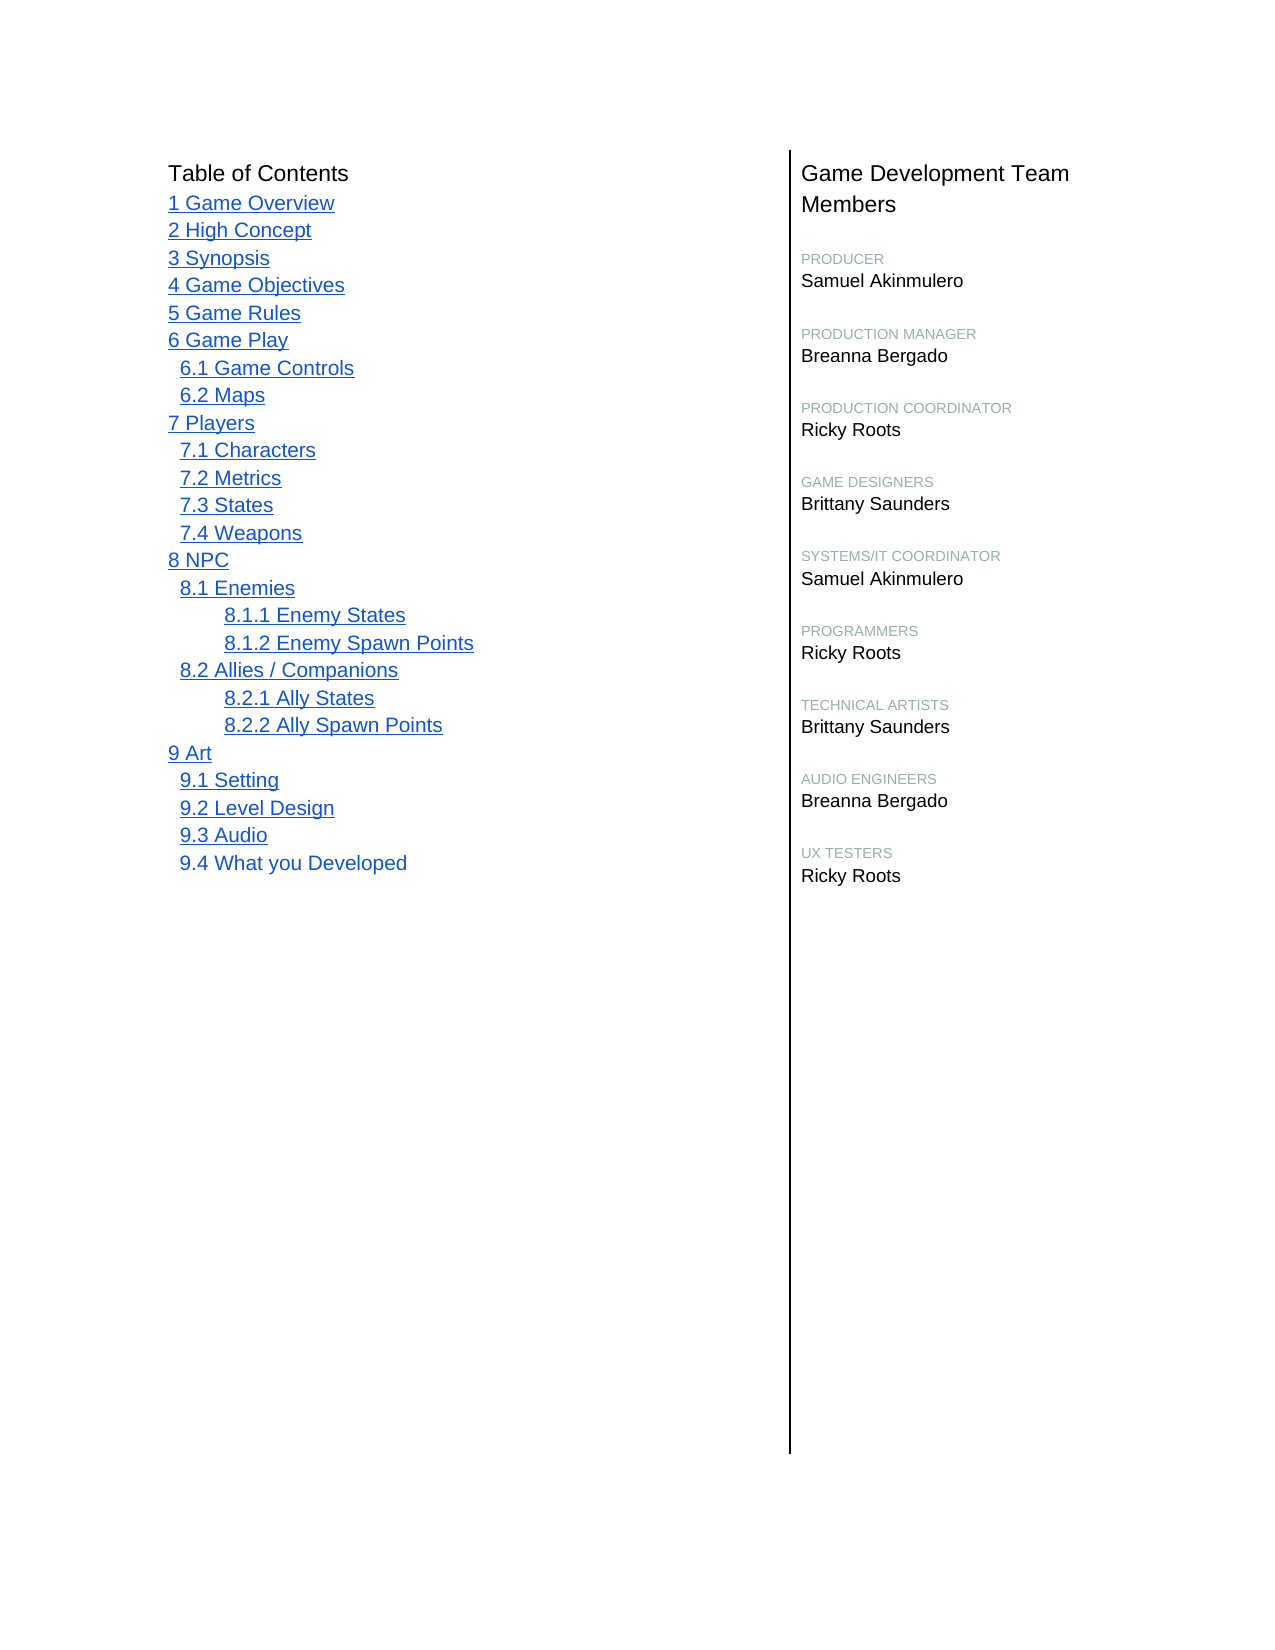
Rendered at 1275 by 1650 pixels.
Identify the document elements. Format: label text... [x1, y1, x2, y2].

table_header Table of Contents 1 Game Overview 2 High Concept 3 Synopsis 4 Game Objectives 5 Game Rules 6 Game Play 6.1 Game Controls 6.2 Maps 7 Players 7.1 Characters 7.2 Metrics 7.3 States 7.4 Weapons 8 NPC 8.1 Enemies 8.1.1 Enemy States 8.1.2 Enemy Spawn Points 8.2 Allies / Companions 8.2.1 Ally States 8.2.2 Ally Spawn Points 9 Art 9.1 Setting 9.2 Level Design 9.3 Audio 9.4 What you Developed [139, 150, 789, 1454]
table_header Game Development Team Members PRODUCER Samuel Akinmulero PRODUCTION MANAGER Breanna Bergado PRODUCTION COORDINATOR Ricky Roots GAME DESIGNERS Brittany Saunders SYSTEMS/IT COORDINATOR Samuel Akinmulero PROGRAMMERS Ricky Roots TECHNICAL ARTISTS Brittany Saunders AUDIO ENGINEERS Breanna Bergado UX TESTERS Ricky Roots [791, 150, 1114, 1454]
